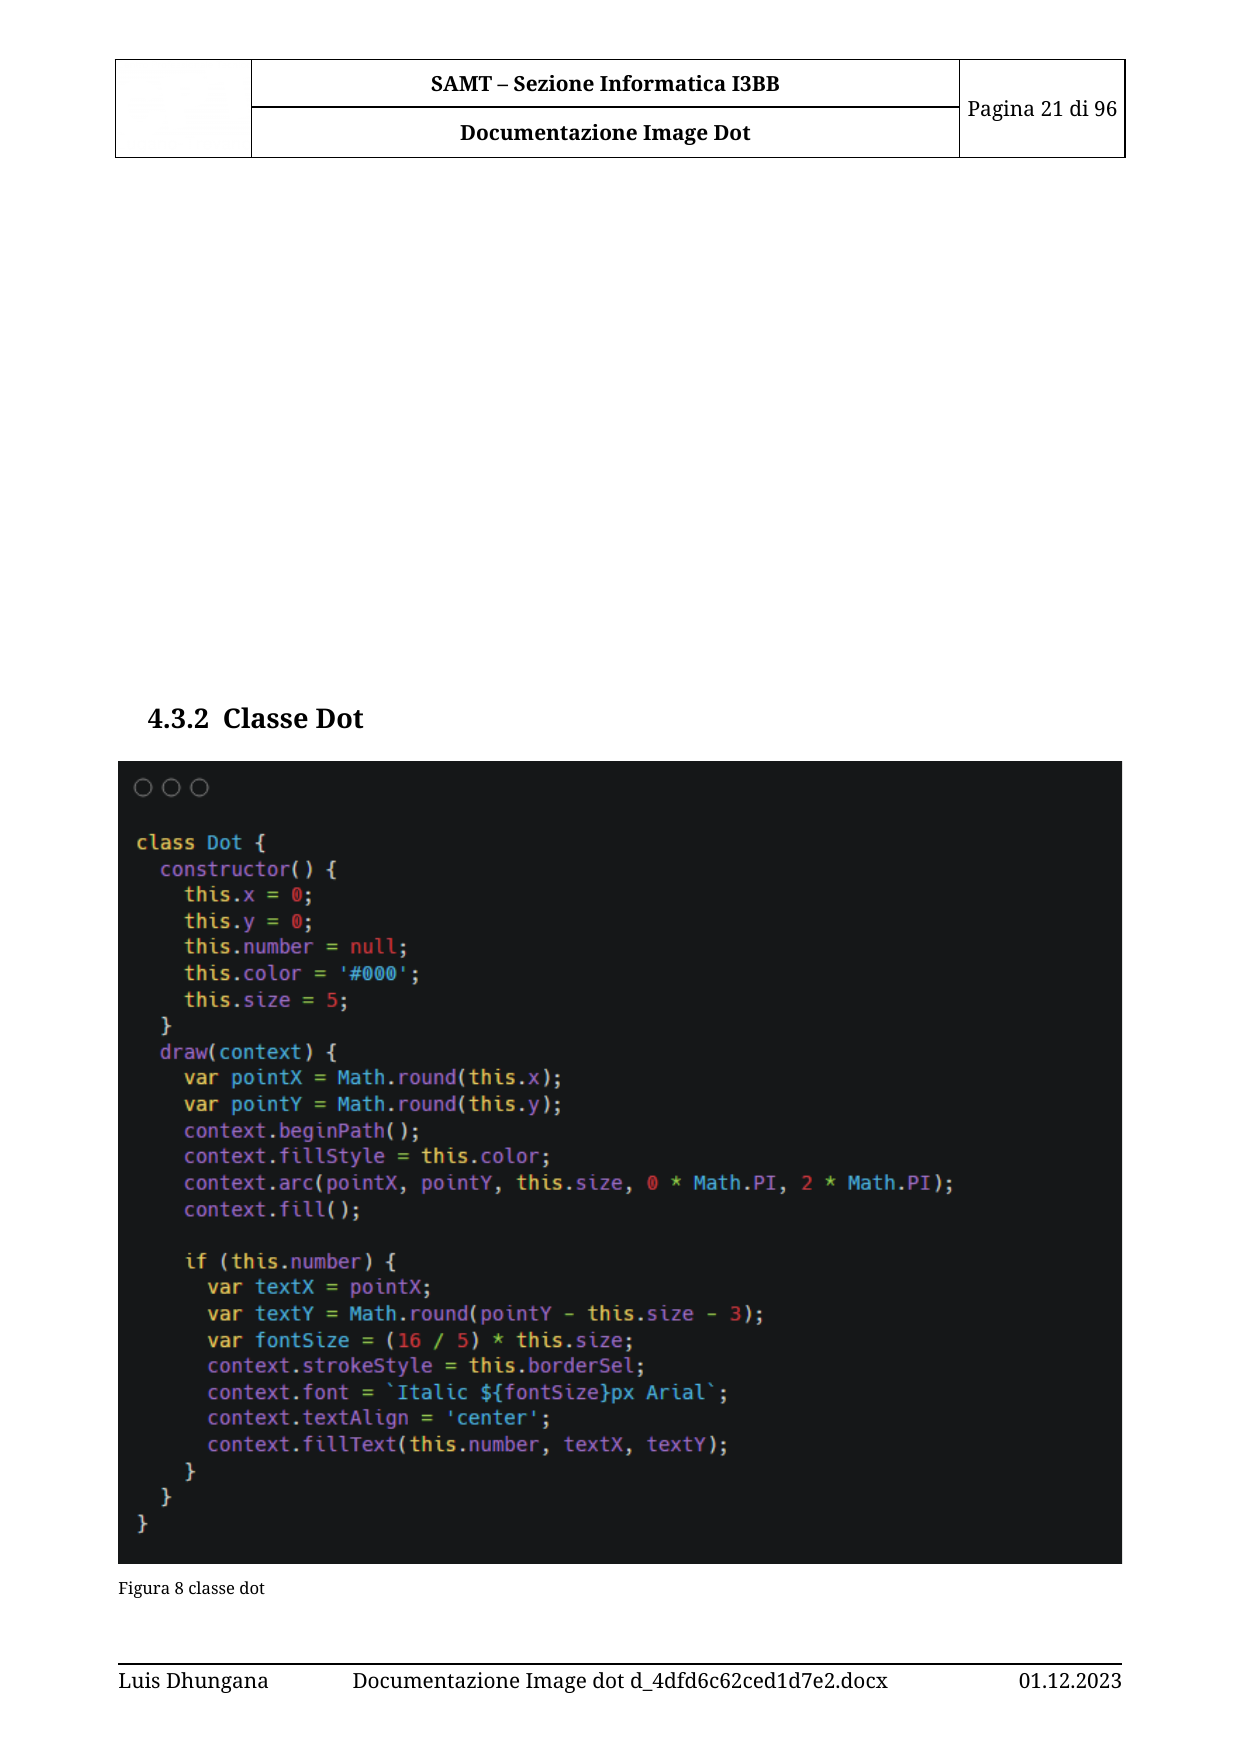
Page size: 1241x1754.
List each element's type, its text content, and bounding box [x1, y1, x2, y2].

subtitle Classe Dot [148, 699, 1122, 736]
picture [118, 761, 1123, 1564]
picture [115, 60, 251, 157]
